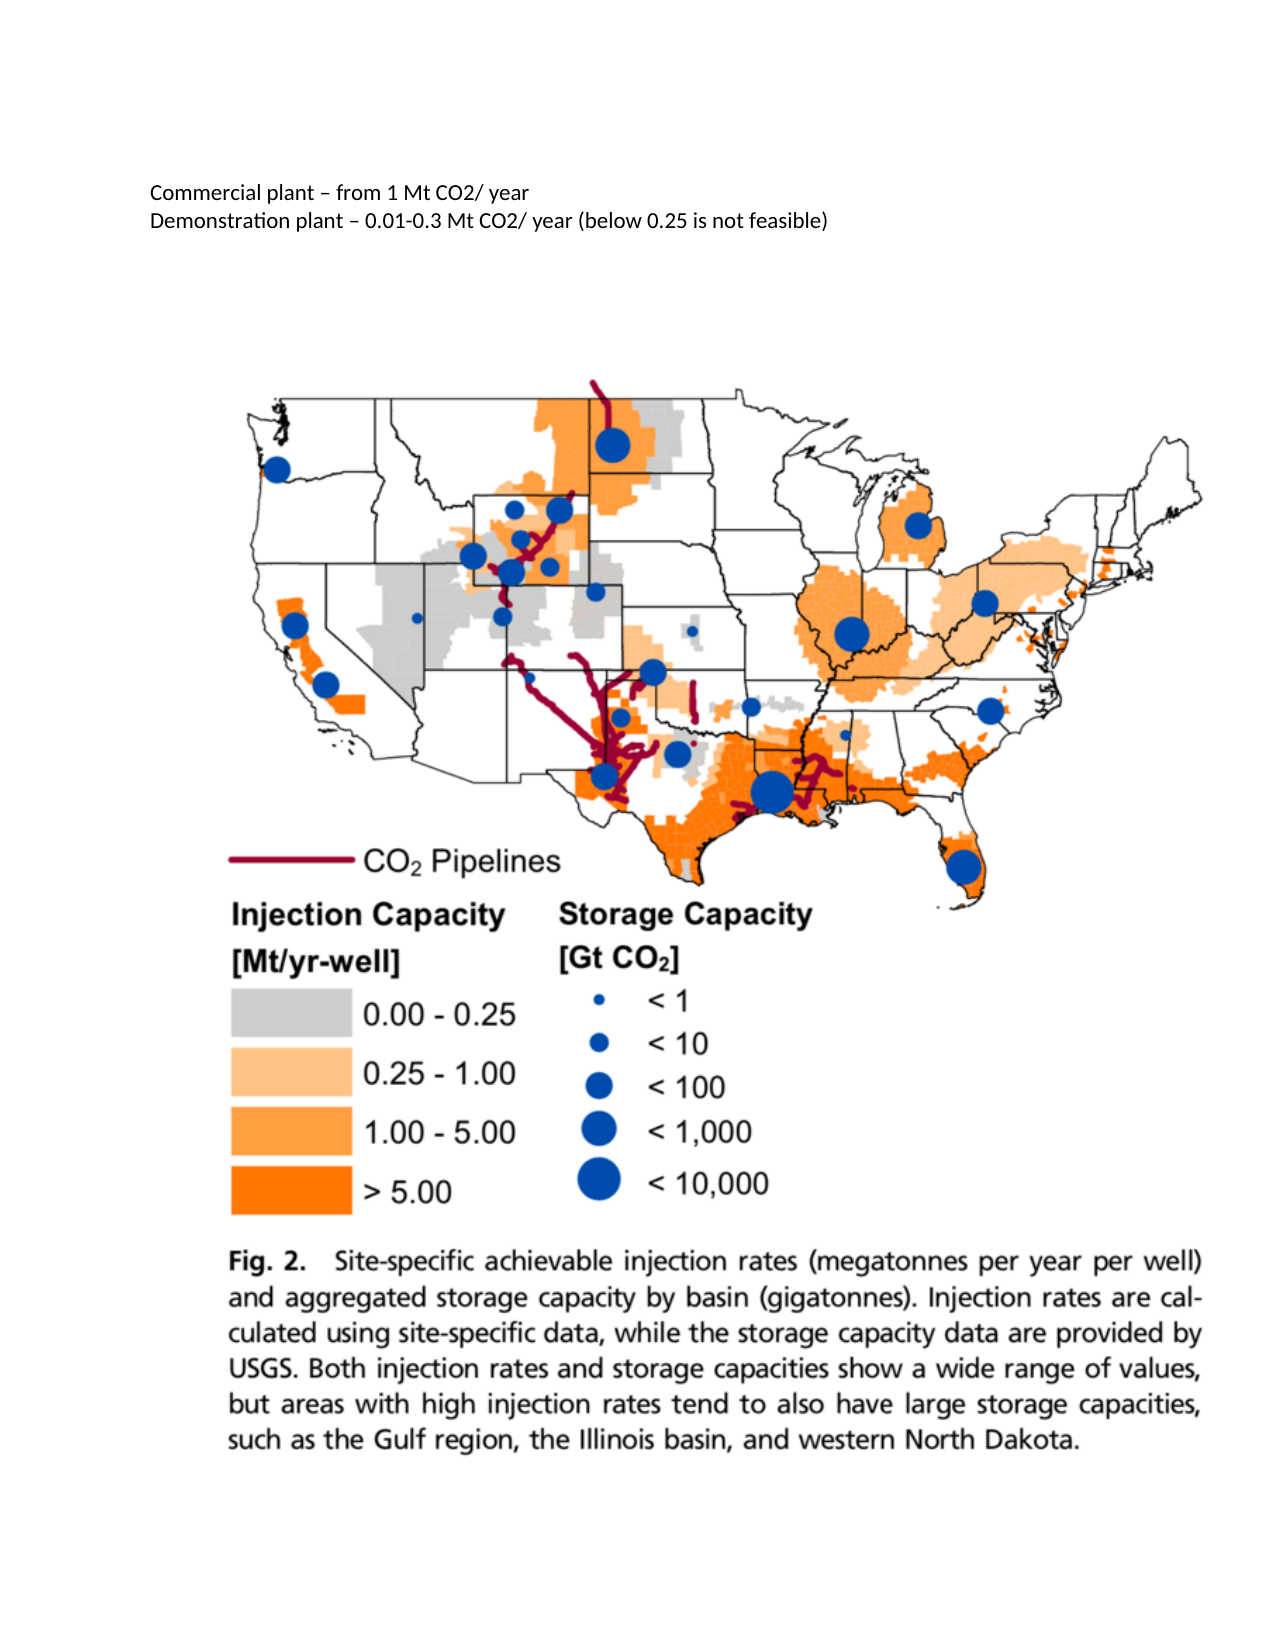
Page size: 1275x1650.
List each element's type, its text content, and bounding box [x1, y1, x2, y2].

picture [150, 318, 1217, 1500]
text Commercial plant – from 1 Mt CO2/ year [150, 178, 1125, 206]
text Demonstration plant – 0.01-0.3 Mt CO2/ year (below 0.25 is not feasible) [150, 206, 1125, 234]
